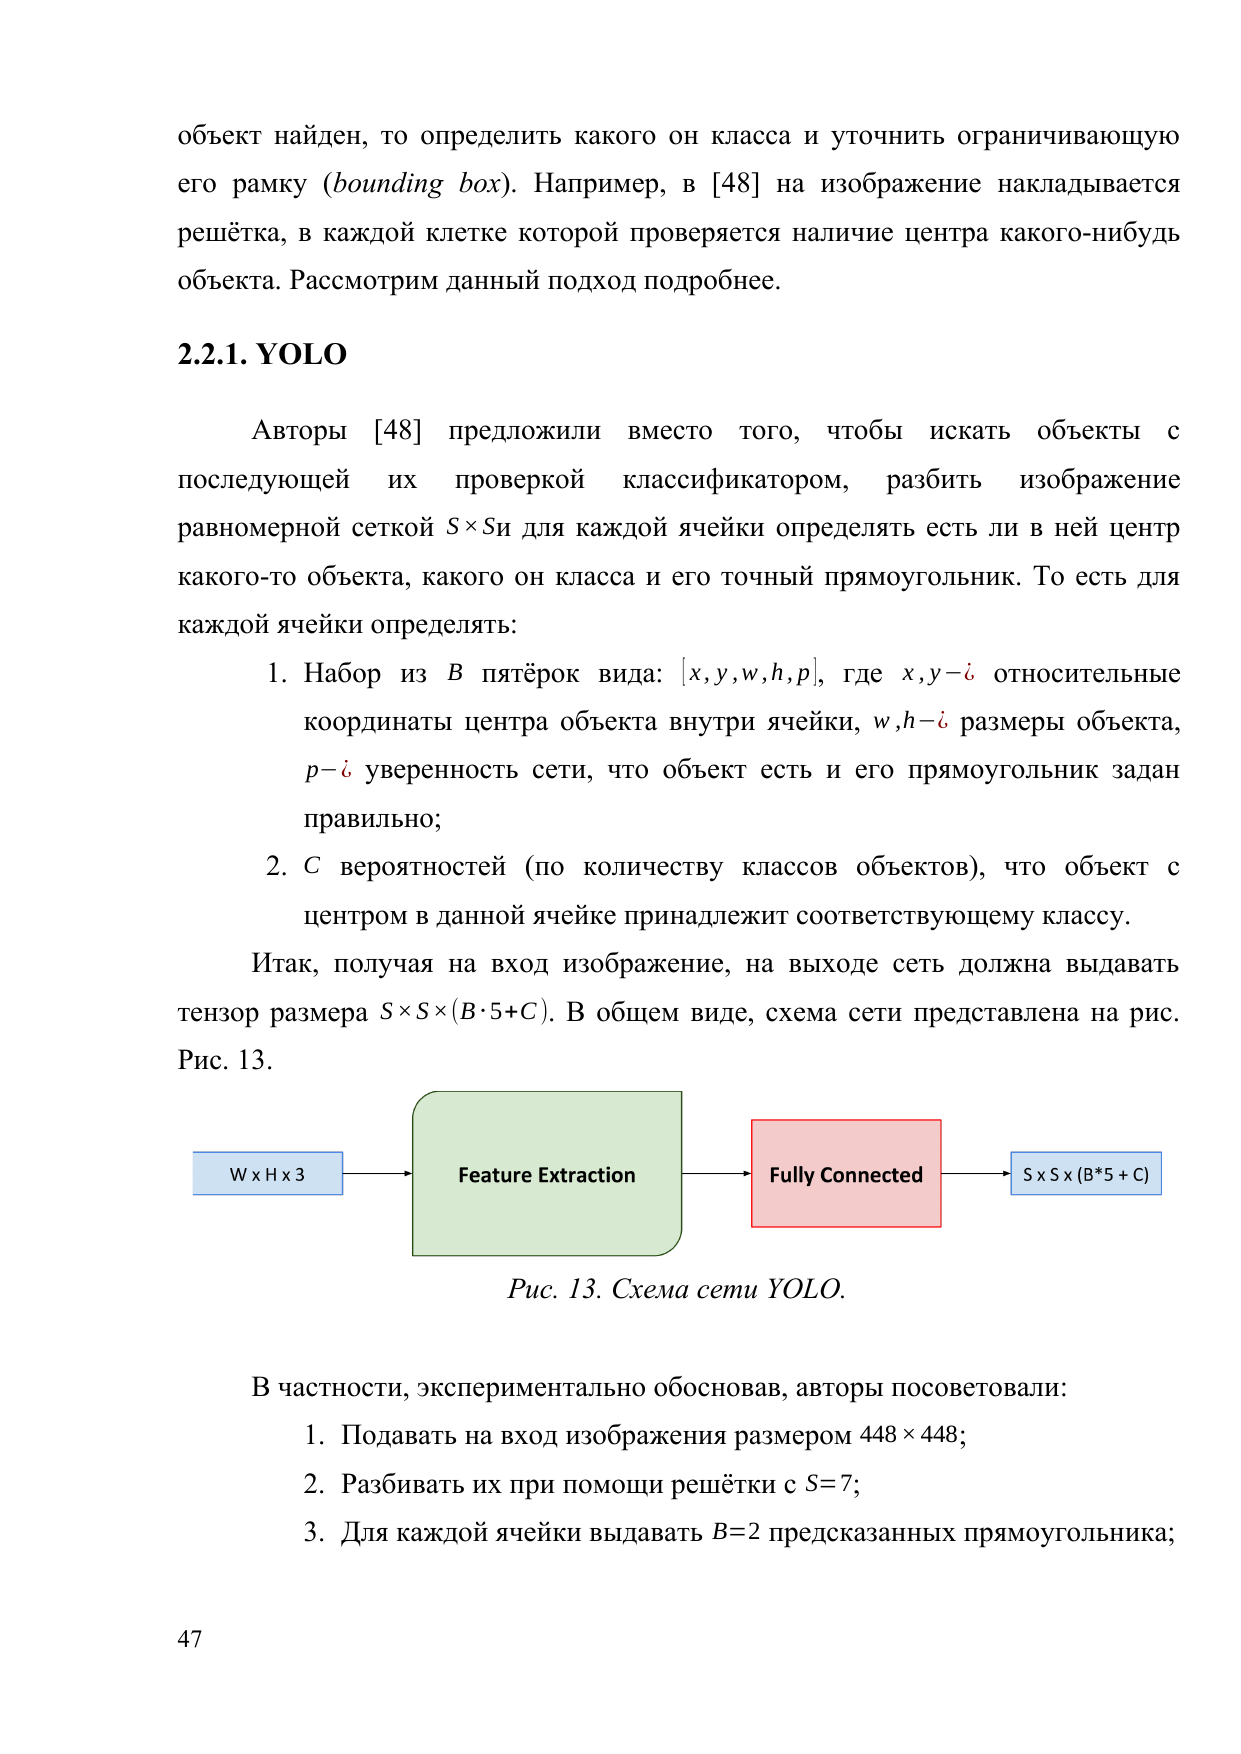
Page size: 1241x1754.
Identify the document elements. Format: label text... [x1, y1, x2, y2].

text 2.2.1. YOLO [177, 337, 1181, 371]
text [177, 118, 1181, 296]
list Подавать на вход изображения размером ; [303, 1419, 1181, 1451]
text Итак, получая на вход изображение, на выходе сеть должна выдавать тензор размера . В общем виде, схема сети представлена на рис. 13. [177, 947, 1181, 1076]
table_cell Рис. 13. Схема сети YOLO. [177, 1273, 1180, 1322]
list Набор из пятёрок вида: , где относительные координаты центра объекта внутри ячейки, размеры объекта, уверенность сети, что объект есть и его прямоугольник задан правильно; [266, 656, 1181, 833]
picture [192, 1091, 1165, 1257]
text В частности, экспериментально обосновав, авторы посоветовали: [177, 1370, 1181, 1403]
list вероятностей (по количеству классов объектов), что объект с центром в данной ячейке принадлежит соответствующему классу. [266, 850, 1181, 930]
text Авторы [48] предложили вместо того, чтобы искать объекты с последующей их проверкой классификатором, разбить изображение равномерной сеткой и для каждой ячейки определять есть ли в ней центр какого-то объекта, какого он класса и его точный прямоугольник. То есть для каждой ячейки определять: [177, 414, 1181, 640]
list Разбивать их при помощи решётки с ; [303, 1467, 1181, 1499]
table_header [177, 1092, 1180, 1273]
list Для каждой ячейки выдавать предсказанных прямоугольника; [303, 1516, 1181, 1548]
